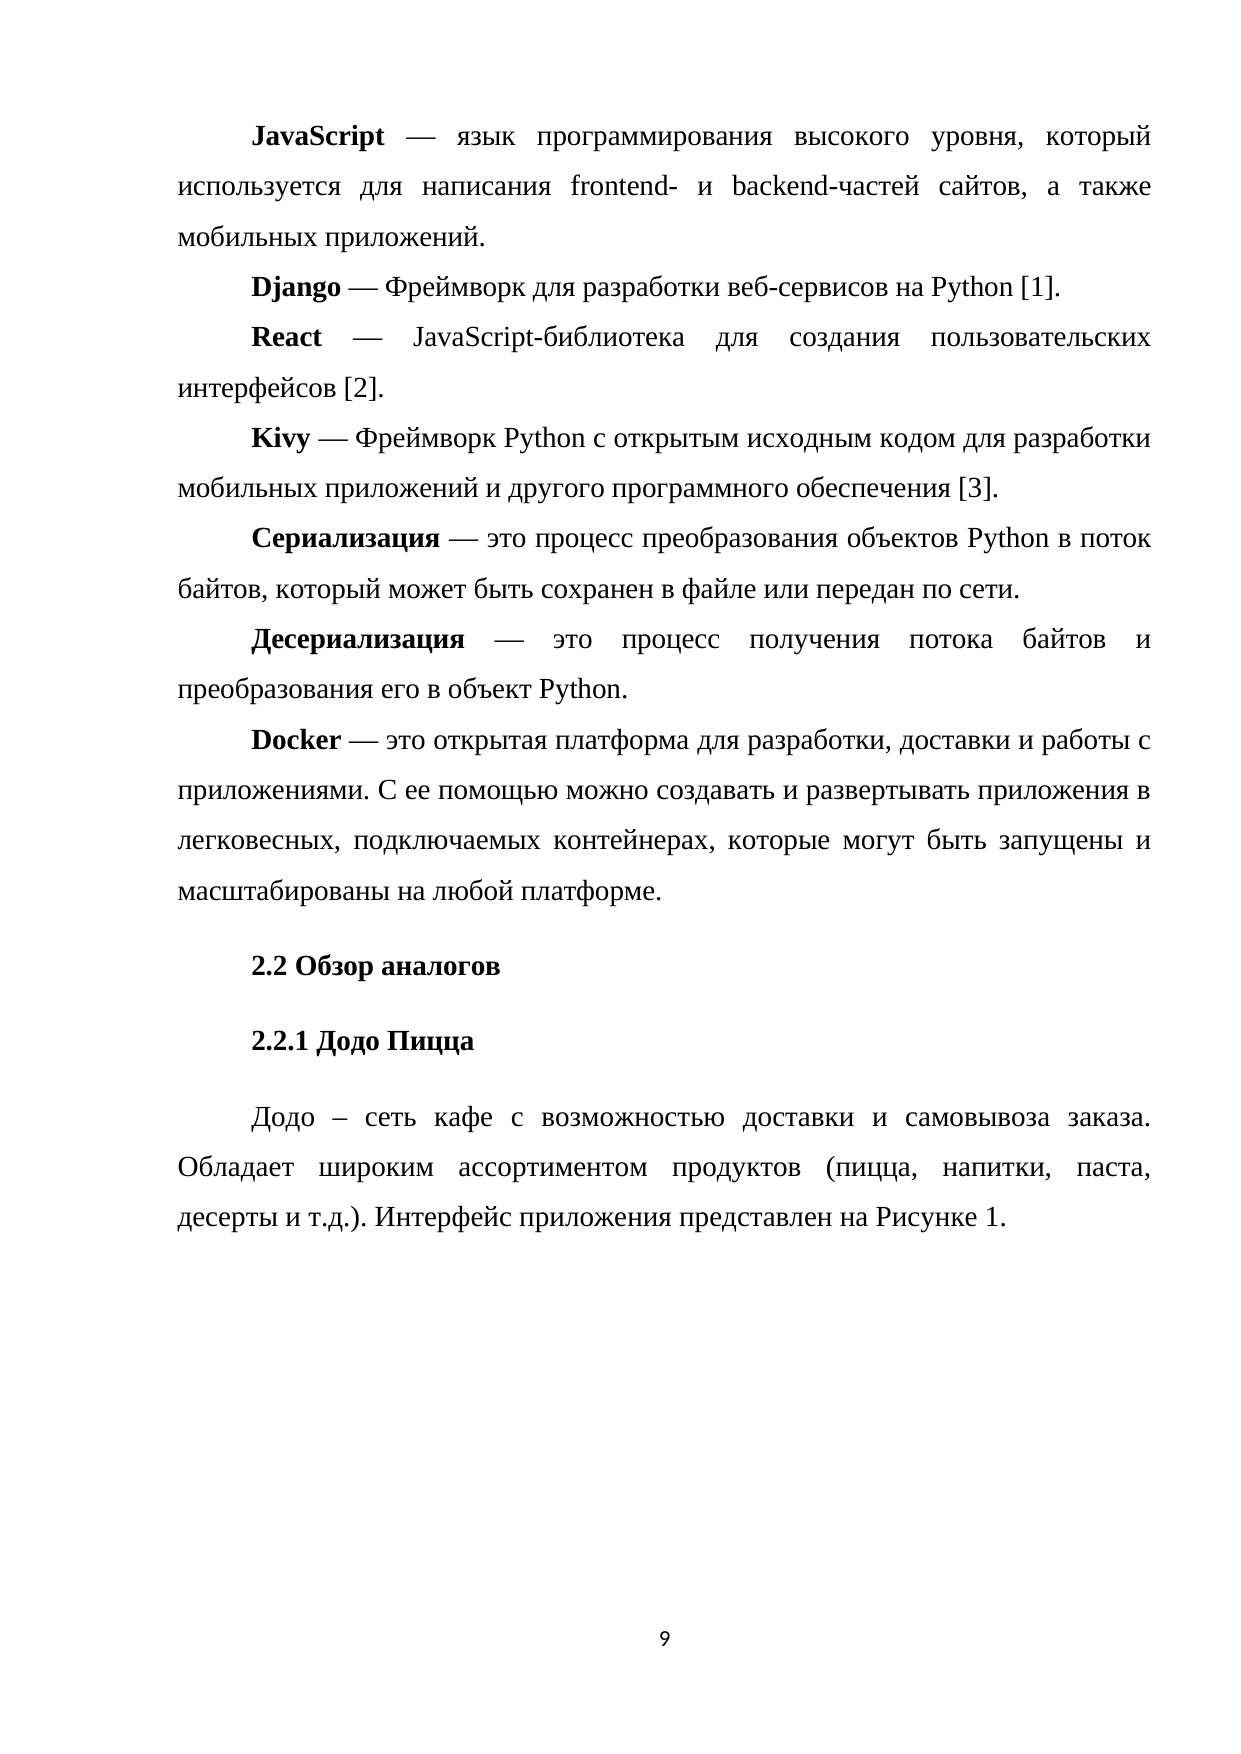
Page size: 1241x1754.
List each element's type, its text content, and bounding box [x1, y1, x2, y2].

text Обзор аналогов [177, 948, 1152, 982]
text Десериализация — это процесс получения потока байтов и преобразования его в объект Python. [177, 621, 1152, 705]
text Сериализация — это процесс преобразования объектов Python в поток байтов, который может быть сохранен в файле или передан по сети. [177, 521, 1152, 604]
text React — JavaScript-библиотека для создания пользовательских интерфейсов [2]. [177, 319, 1152, 403]
text Kivy — Фреймворк Python с открытым исходным кодом для разработки мобильных приложений и другого программного обеспечения [3]. [177, 420, 1152, 504]
text Django — Фреймворк для разработки веб-сервисов на Python [1]. [177, 269, 1152, 303]
text Docker — это открытая платформа для разработки, доставки и работы с приложениями. С ее помощью можно создавать и развертывать приложения в легковесных, подключаемых контейнерах, которые могут быть запущены и масштабированы на любой платформе. [177, 722, 1152, 906]
text Додо Пицца [177, 1023, 1152, 1057]
text JavaScript — язык программирования высокого уровня, который используется для написания frontend- и backend-частей сайтов, а также мобильных приложений. [177, 118, 1152, 252]
text Додо – сеть кафе с возможностью доставки и самовывоза заказа. Обладает широким ассортиментом продуктов (пицца, напитки, паста, десерты и т.д.). Интерфейс приложения представлен на Рисунке 1. [177, 1099, 1152, 1233]
